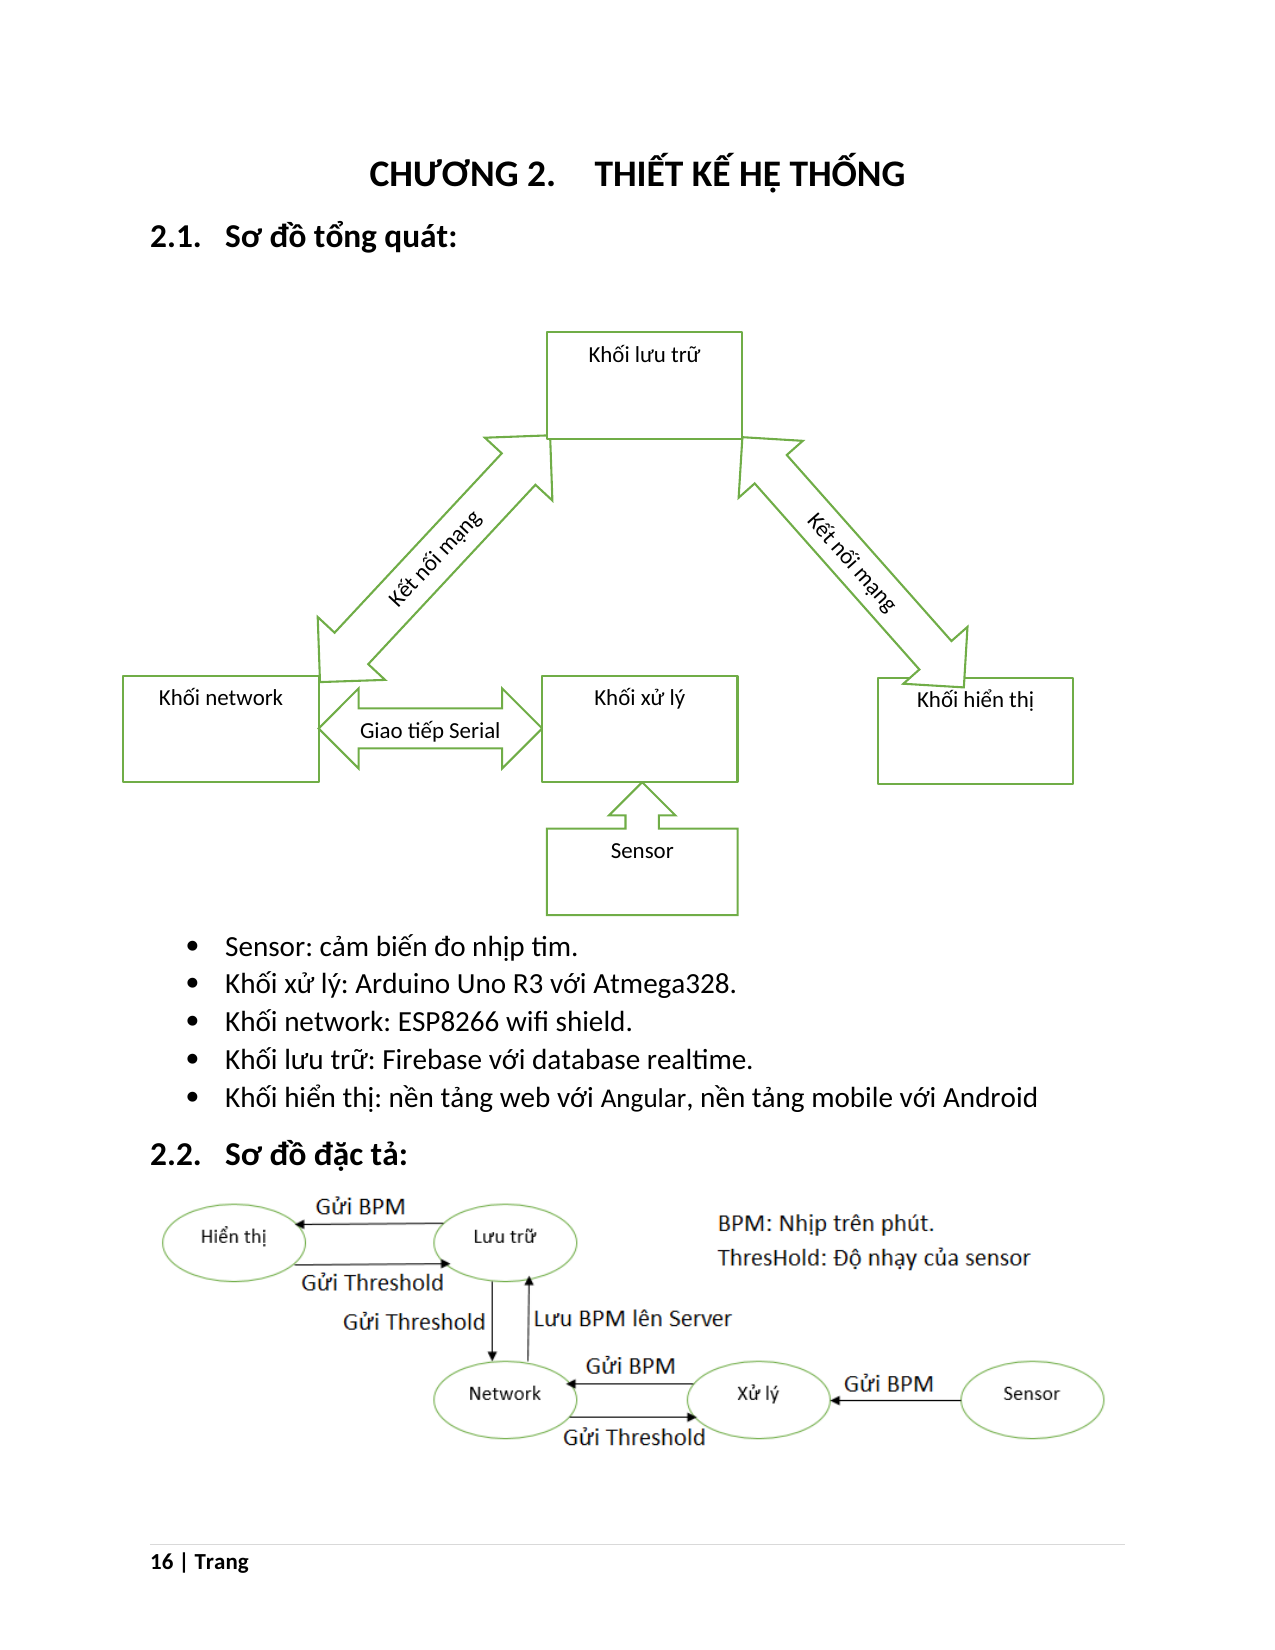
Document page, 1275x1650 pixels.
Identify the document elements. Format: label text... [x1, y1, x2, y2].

list Sensor: cảm biến đo nhịp tim. [187, 928, 1125, 963]
list Khối xử lý: Arduino Uno R3 với Atmega328. [187, 966, 1125, 1001]
list Khối network: ESP8266 wifi shield. [187, 1003, 1125, 1039]
subtitle 2.1. Sơ đồ tổng quát: [150, 215, 1125, 256]
list Khối lưu trữ: Firebase với database realtime. [187, 1041, 1125, 1077]
subtitle 2.2. Sơ đồ đặc tả: [150, 1133, 1125, 1174]
list Khối hiển thị: nền tảng web với Angular, nền tảng mobile với Android [187, 1079, 1125, 1114]
picture [156, 1193, 1120, 1450]
subtitle CHƯƠNG 2. THIẾT KẾ HỆ THỐNG [150, 150, 1125, 196]
